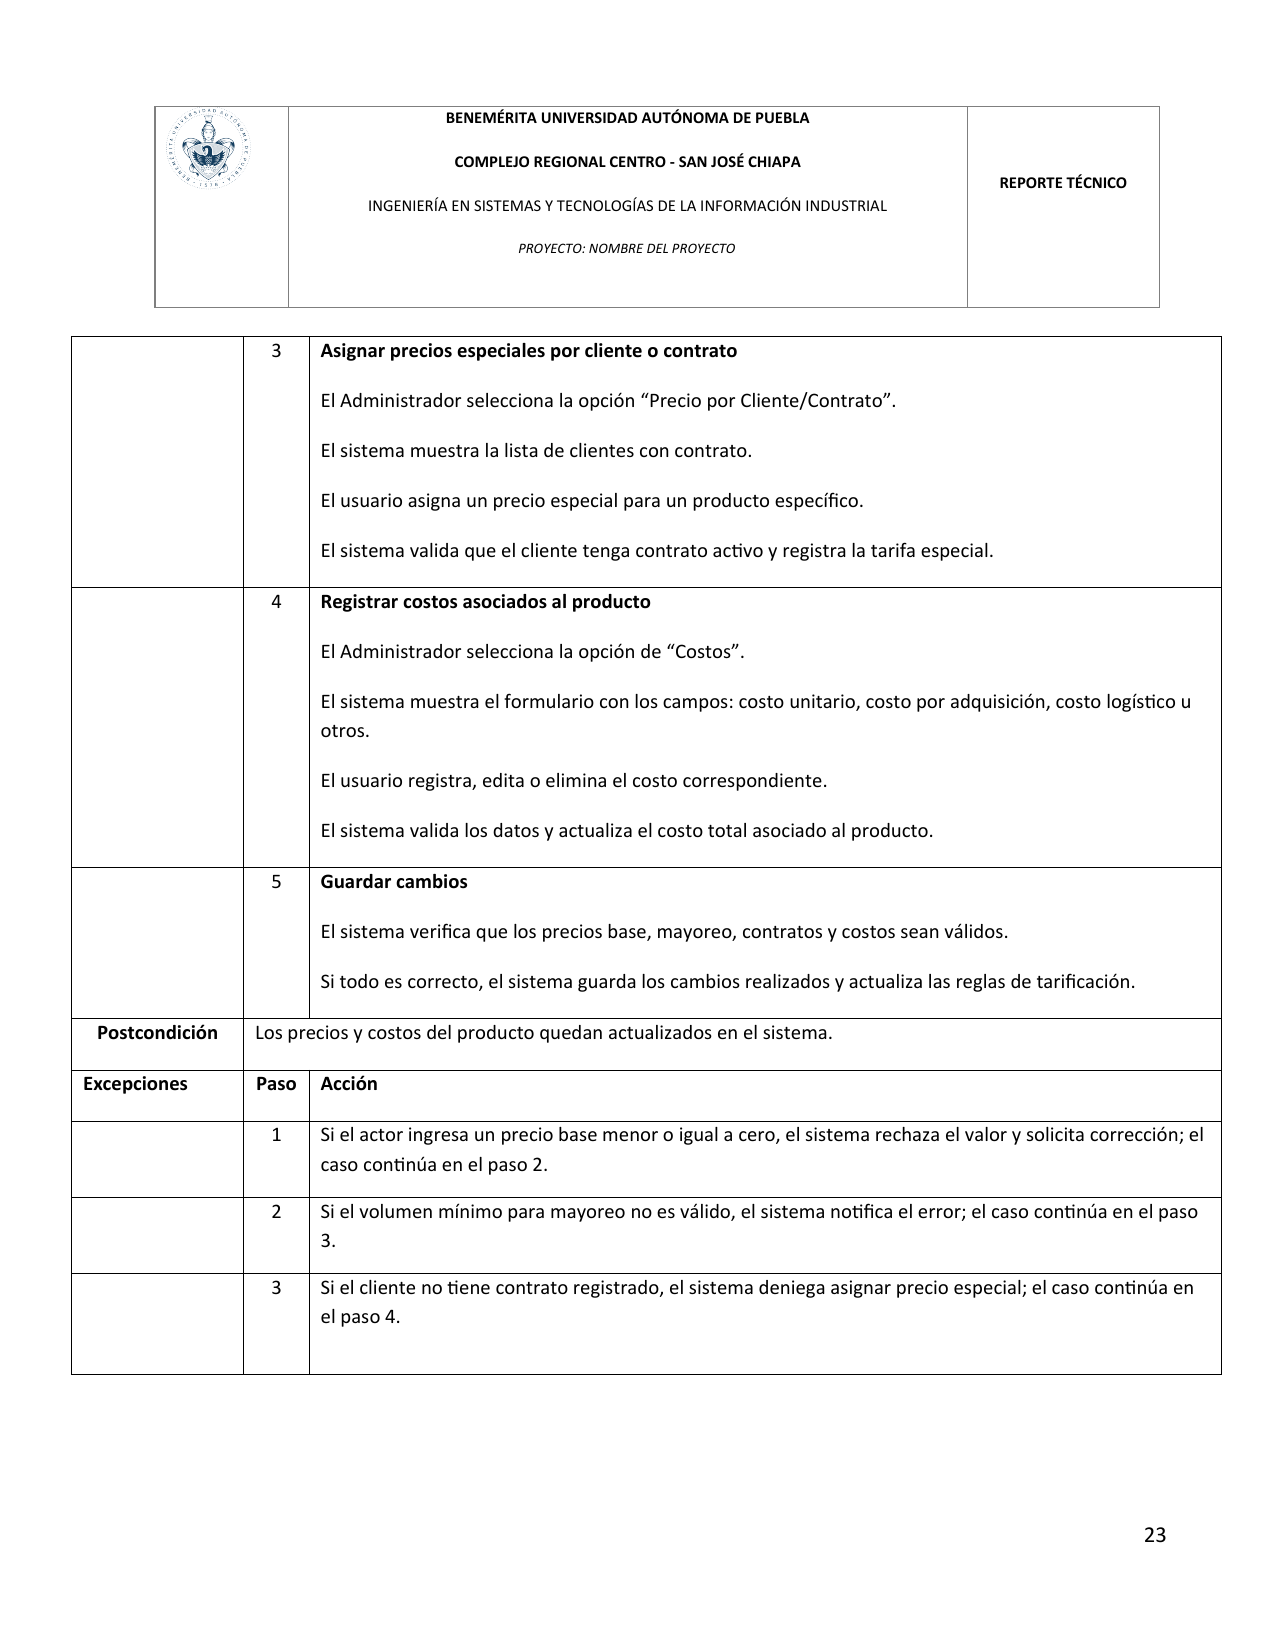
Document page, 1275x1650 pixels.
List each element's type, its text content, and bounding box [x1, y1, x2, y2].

table_cell 3 [244, 337, 309, 587]
picture [166, 107, 251, 193]
table_cell 4 [244, 588, 309, 867]
table_cell Los precios y costos del producto quedan actualizados en el sistema. [244, 1019, 1221, 1069]
table_cell 5 [244, 868, 309, 1018]
table_cell Asignar precios especiales por cliente o contrato El Administrador selecciona la opción “Precio por Cliente/Contrato”. El sistema muestra la lista de clientes con contrato. El usuario asigna un precio especial para un producto específico. El sistema valida que el cliente tenga contrato activo y registra la tarifa especial. [310, 337, 1221, 587]
table_cell Si el actor ingresa un precio base menor o igual a cero, el sistema rechaza el valor y solicita corrección; el caso continúa en el paso 2. [310, 1122, 1221, 1197]
table_cell Registrar costos asociados al producto El Administrador selecciona la opción de “Costos”. El sistema muestra el formulario con los campos: costo unitario, costo por adquisición, costo logístico u otros. El usuario registra, edita o elimina el costo correspondiente. El sistema valida los datos y actualiza el costo total asociado al producto. [310, 588, 1221, 867]
table_cell [72, 1274, 243, 1374]
table_cell [72, 337, 243, 587]
table_cell [72, 868, 243, 1018]
table_cell [72, 1122, 243, 1197]
table_cell Guardar cambios El sistema verifica que los precios base, mayoreo, contratos y costos sean válidos. Si todo es correcto, el sistema guarda los cambios realizados y actualiza las reglas de tarificación. [310, 868, 1221, 1018]
table_cell [72, 1198, 243, 1273]
table_cell Si el volumen mínimo para mayoreo no es válido, el sistema notifica el error; el caso continúa en el paso 3. [310, 1198, 1221, 1273]
table_cell Paso [244, 1071, 309, 1121]
table_cell 3 [244, 1274, 309, 1374]
table_cell Excepciones [72, 1071, 243, 1121]
table_cell [72, 588, 243, 867]
table_cell Postcondición [72, 1019, 243, 1069]
table_cell 2 [244, 1198, 309, 1273]
table_cell Acción [310, 1071, 1221, 1121]
table_cell Si el cliente no tiene contrato registrado, el sistema deniega asignar precio especial; el caso continúa en el paso 4. [310, 1274, 1221, 1374]
table_cell 1 [244, 1122, 309, 1197]
